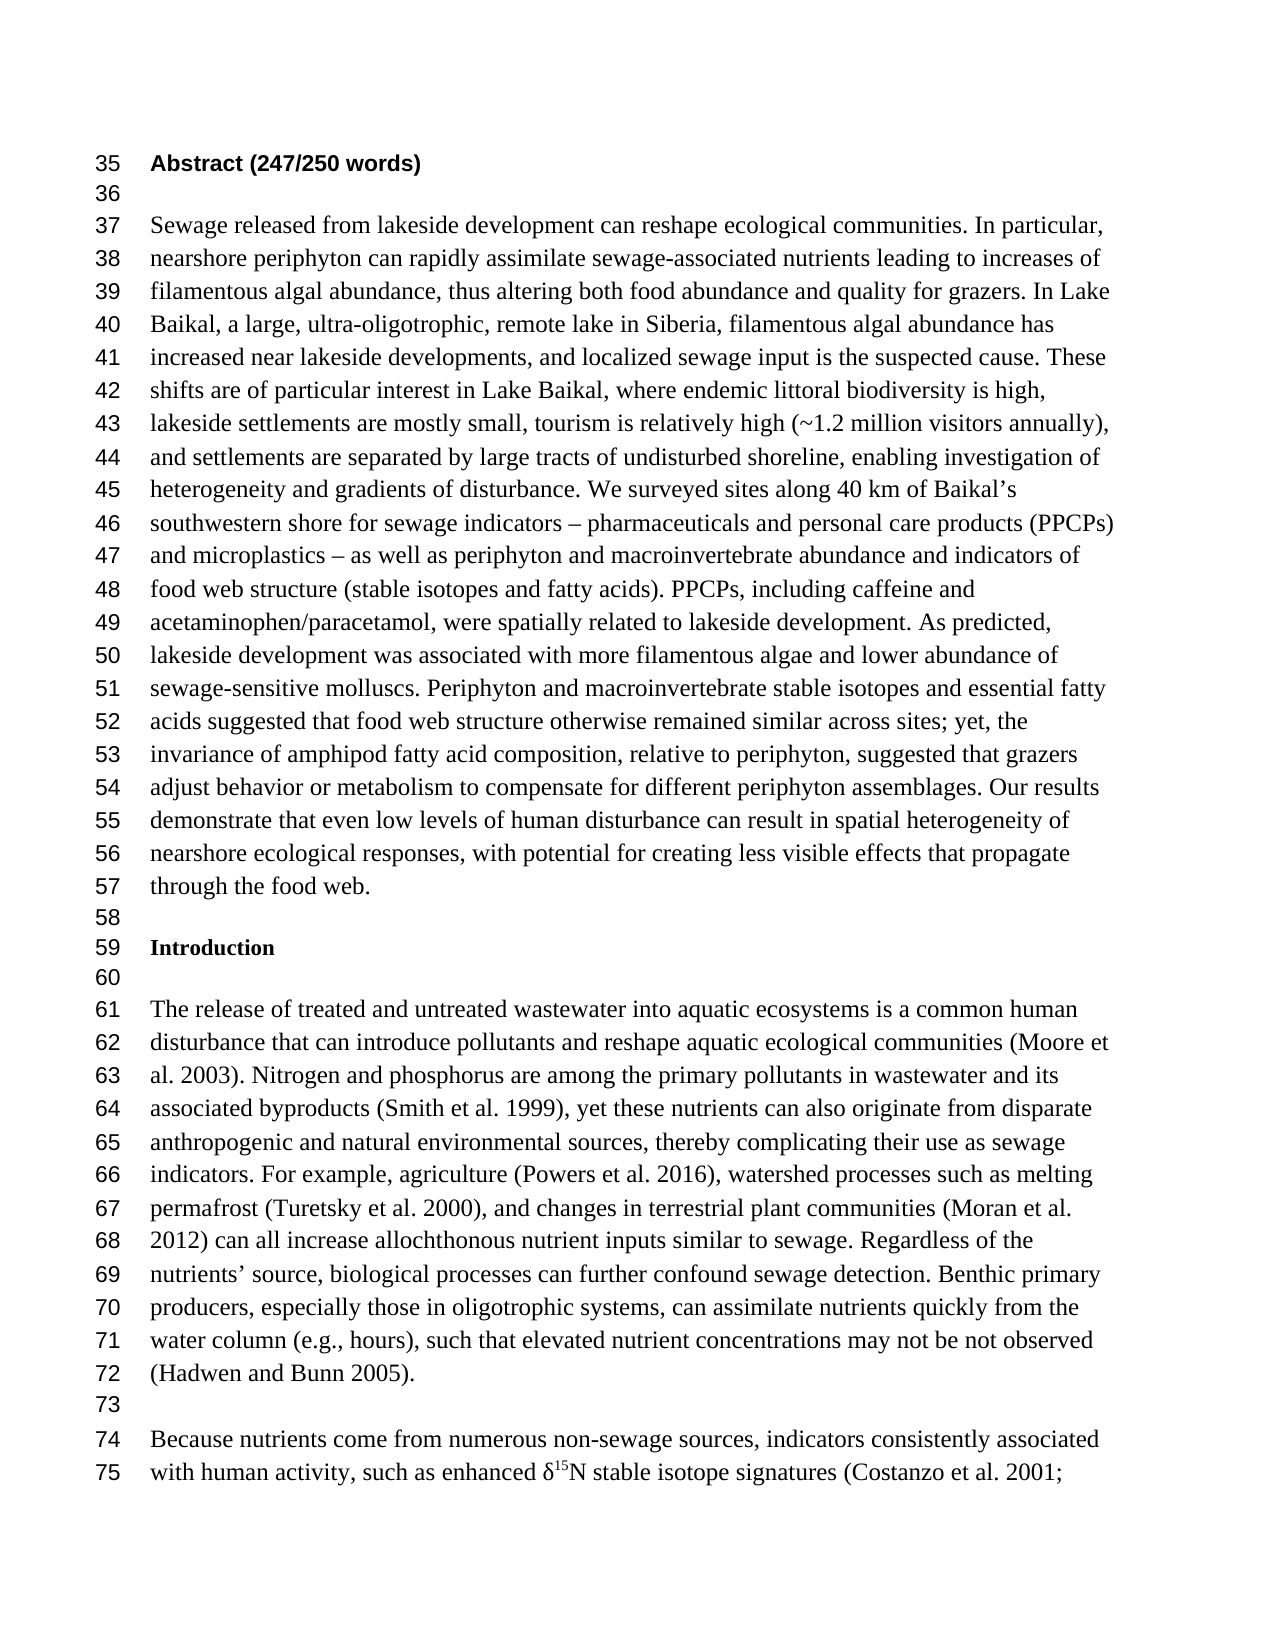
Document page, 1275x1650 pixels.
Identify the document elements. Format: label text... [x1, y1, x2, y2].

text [150, 1424, 1125, 1486]
text The release of treated and untreated wastewater into aquatic ecosystems is a common human disturbance that can introduce pollutants and reshape aquatic ecological communities (Moore et al. 2003). Nitrogen and phosphorus are among the primary pollutants in wastewater and its associated byproducts (Smith et al. 1999), yet these nutrients can also originate from disparate anthropogenic and natural environmental sources, thereby complicating their use as sewage indicators. For example, agriculture (Powers et al. 2016), watershed processes such as melting permafrost (Turetsky et al. 2000), and changes in terrestrial plant communities (Moran et al. 2012) can all increase allochthonous nutrient inputs similar to sewage. Regardless of the nutrients’ source, biological processes can further confound sewage detection. Benthic primary producers, especially those in oligotrophic systems, can assimilate nutrients quickly from the water column (e.g., hours), such that elevated nutrient concentrations may not be not observed (Hadwen and Bunn 2005). [150, 994, 1125, 1386]
text Sewage released from lakeside development can reshape ecological communities. In particular, nearshore periphyton can rapidly assimilate sewage-associated nutrients leading to increases of filamentous algal abundance, thus altering both food abundance and quality for grazers. In Lake Baikal, a large, ultra-oligotrophic, remote lake in Siberia, filamentous algal abundance has increased near lakeside developments, and localized sewage input is the suspected cause. These shifts are of particular interest in Lake Baikal, where endemic littoral biodiversity is high, lakeside settlements are mostly small, tourism is relatively high (~1.2 million visitors annually), and settlements are separated by large tracts of undisturbed shoreline, enabling investigation of heterogeneity and gradients of disturbance. We surveyed sites along 40 km of Baikal’s southwestern shore for sewage indicators – pharmaceuticals and personal care products (PPCPs) and microplastics – as well as periphyton and macroinvertebrate abundance and indicators of food web structure (stable isotopes and fatty acids). PPCPs, including caffeine and acetaminophen/paracetamol, were spatially related to lakeside development. As predicted, lakeside development was associated with more filamentous algae and lower abundance of sewage-sensitive molluscs. Periphyton and macroinvertebrate stable isotopes and essential fatty acids suggested that food web structure otherwise remained similar across sites; yet, the invariance of amphipod fatty acid composition, relative to periphyton, suggested that grazers adjust behavior or metabolism to compensate for different periphyton assemblages. Our results demonstrate that even low levels of human disturbance can result in spatial heterogeneity of nearshore ecological responses, with potential for creating less visible effects that propagate through the food web. [150, 210, 1125, 899]
text Introduction [150, 934, 1125, 960]
text Abstract (247/250 words) [150, 150, 1125, 176]
